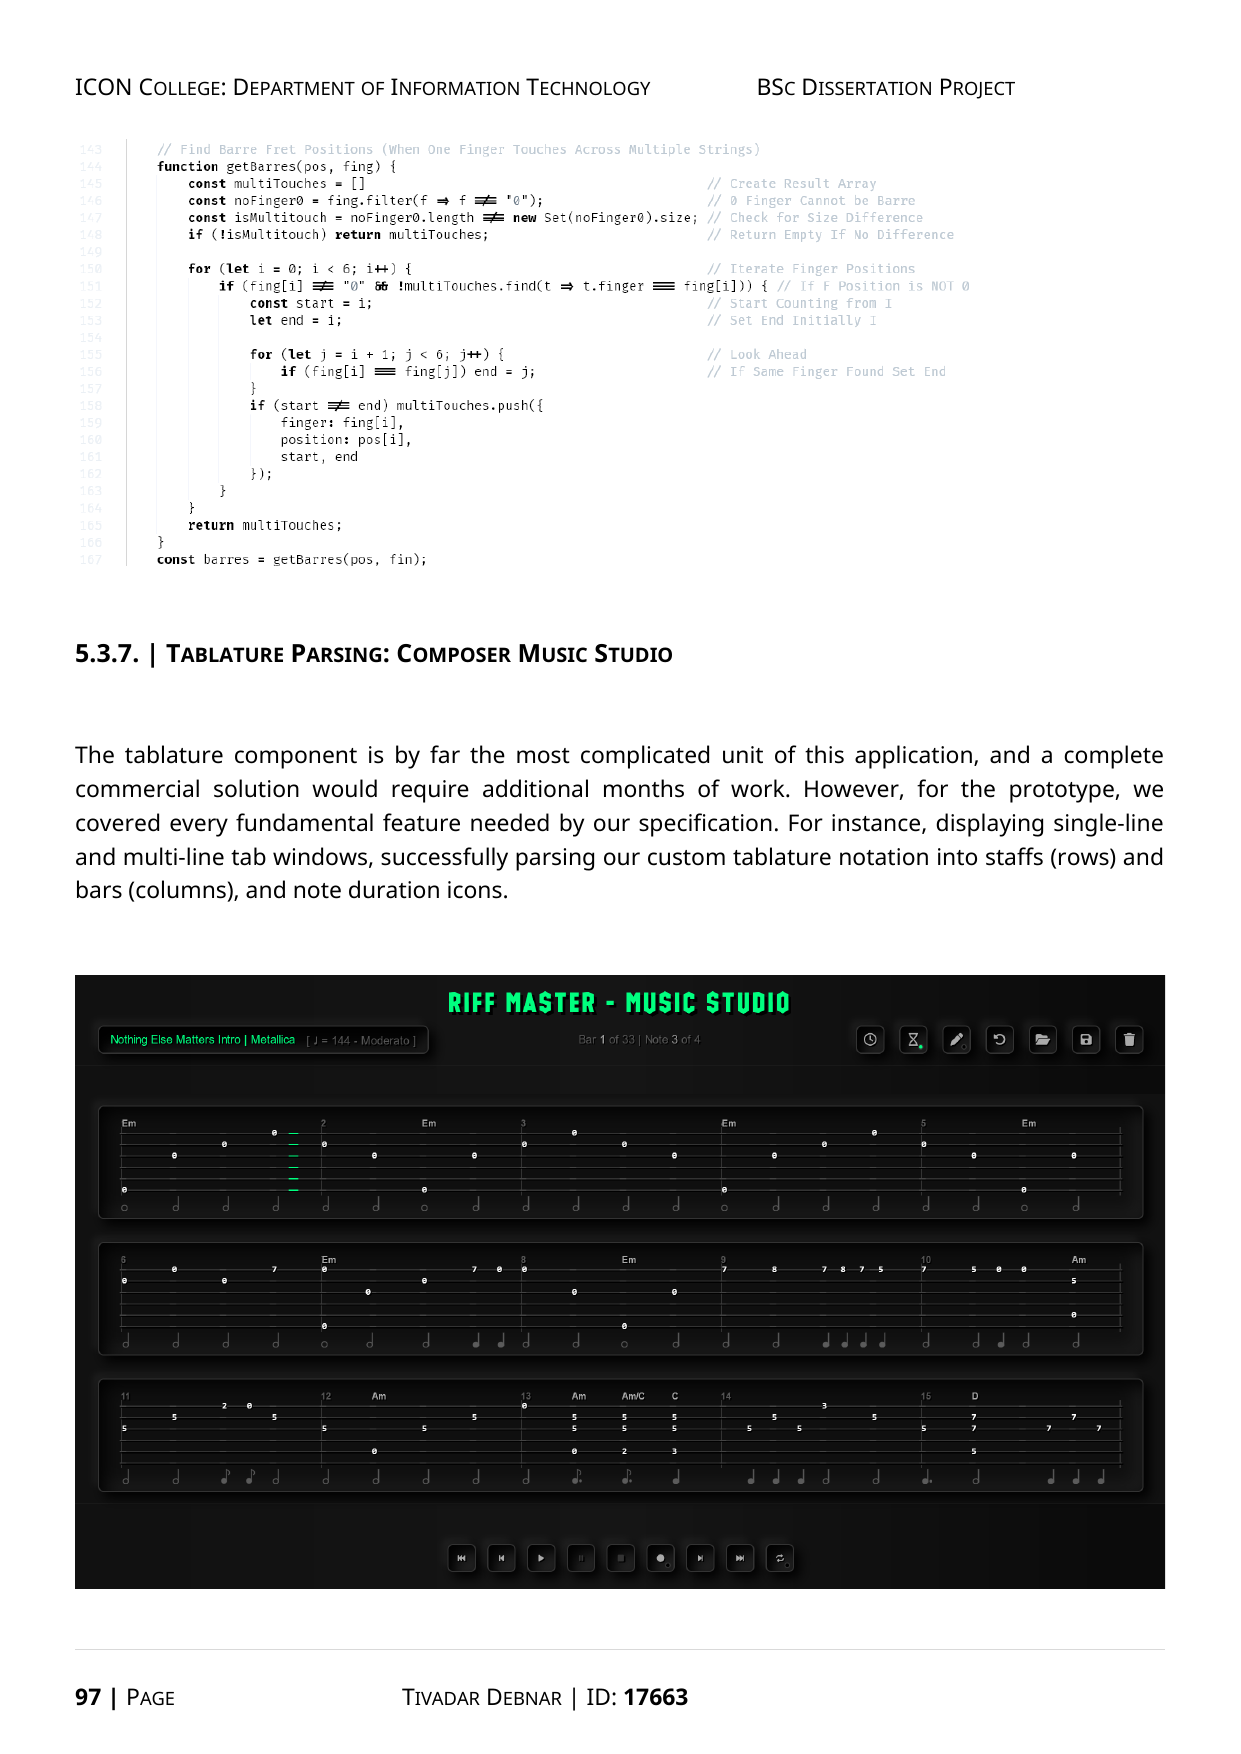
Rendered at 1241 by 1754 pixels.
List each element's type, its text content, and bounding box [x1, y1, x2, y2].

subtitle 5.3.7. | Tablature Parsing: Composer Music Studio [75, 635, 1165, 669]
picture [75, 139, 1166, 566]
text The tablature component is by far the most complicated unit of this application, and a complete commercial solution would require additional months of work. However, for the prototype, we covered every fundamental feature needed by our specification. For instance, displaying single-line and multi-line tab windows, successfully parsing our custom tablature notation into staffs (rows) and bars (columns), and note duration icons. [75, 739, 1165, 906]
picture [75, 975, 1166, 1589]
